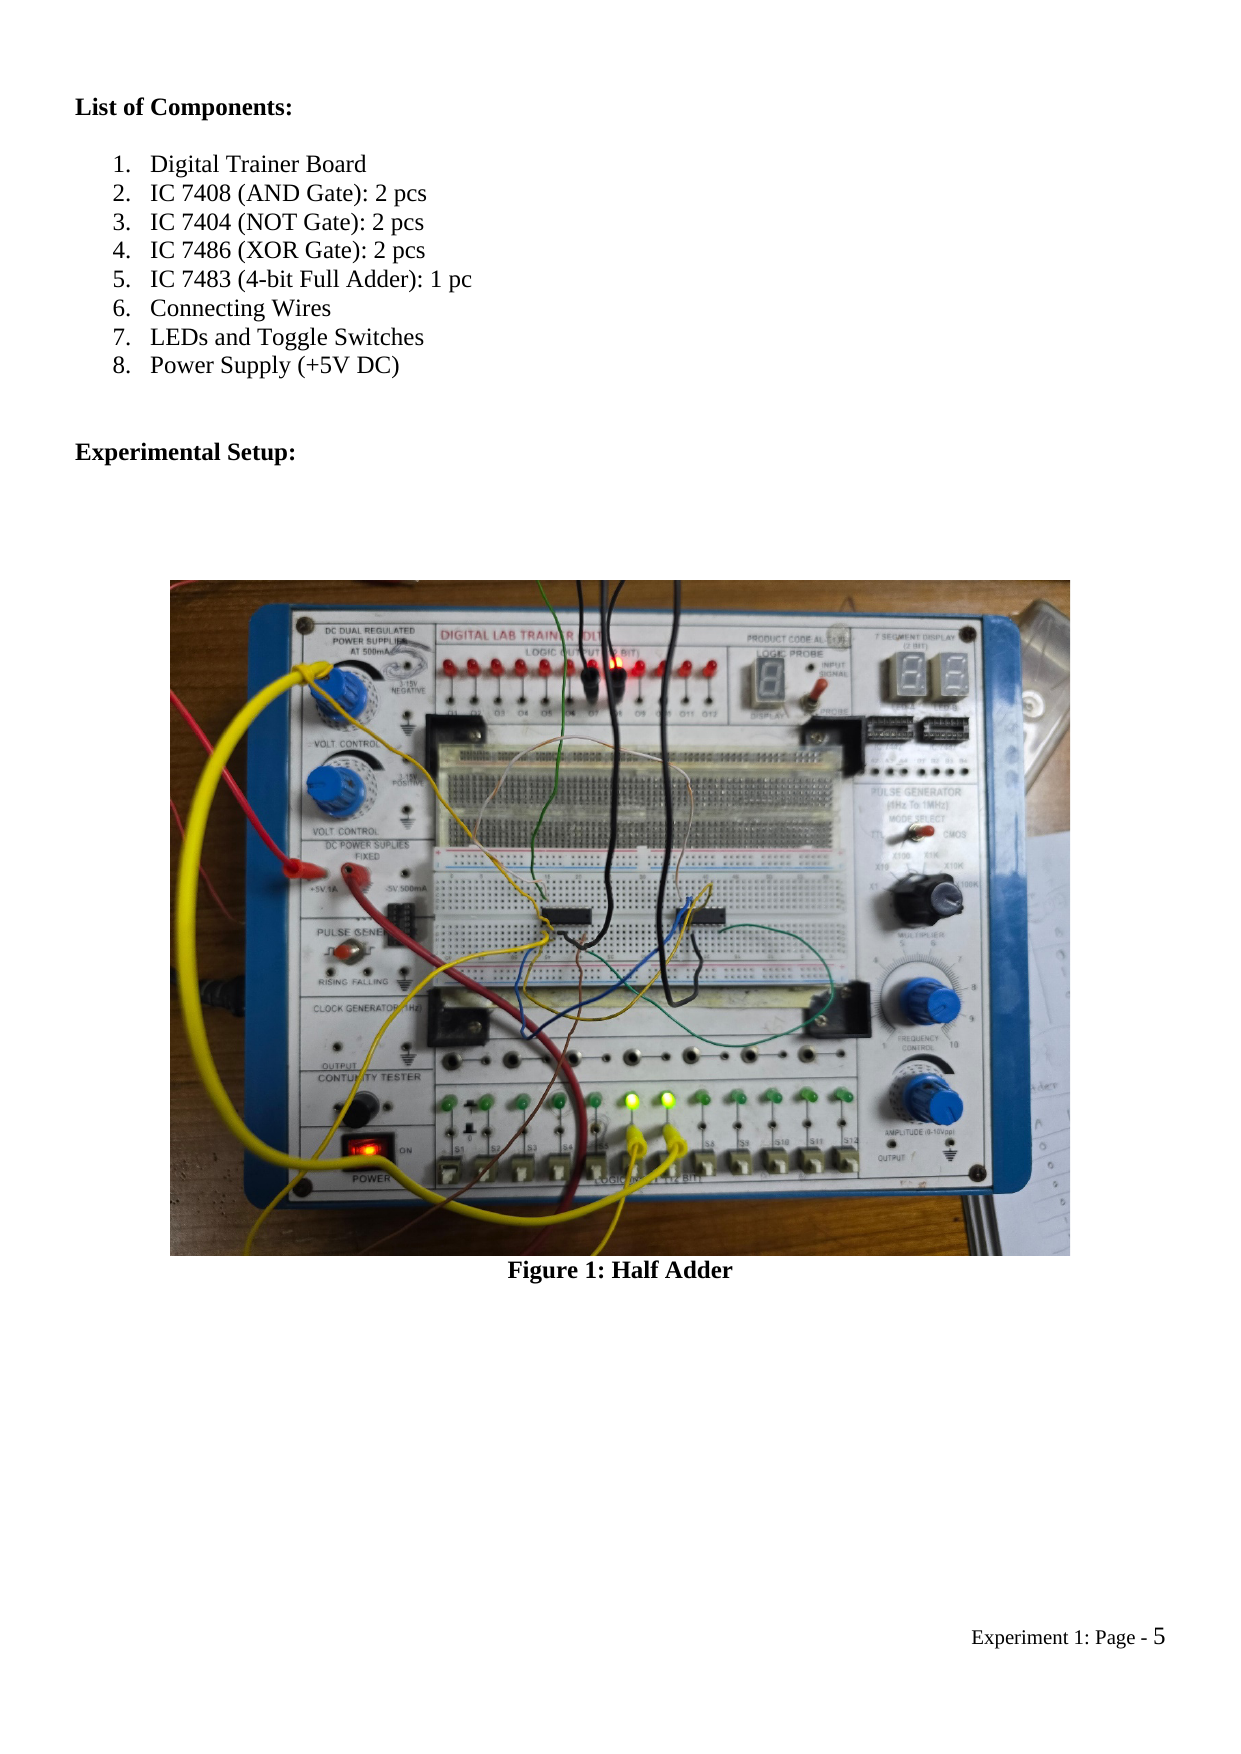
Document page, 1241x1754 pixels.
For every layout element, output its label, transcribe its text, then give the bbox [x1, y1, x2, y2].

list IC 7404 (NOT Gate): 2 pcs [112, 207, 1165, 236]
list Digital Trainer Board [112, 149, 1165, 178]
list IC 7408 (AND Gate): 2 pcs [112, 178, 1165, 207]
text Experimental Setup: [75, 437, 1165, 466]
list Connecting Wires [112, 293, 1165, 322]
text Figure 1: Half Adder [75, 1256, 1165, 1284]
list IC 7483 (4-bit Full Adder): 1 pc [112, 264, 1165, 293]
picture [170, 580, 1071, 1256]
list LEDs and Toggle Switches [112, 322, 1165, 351]
text List of Components: [75, 92, 1165, 121]
list IC 7486 (XOR Gate): 2 pcs [112, 236, 1165, 264]
list Power Supply (+5V DC) [112, 351, 1165, 379]
